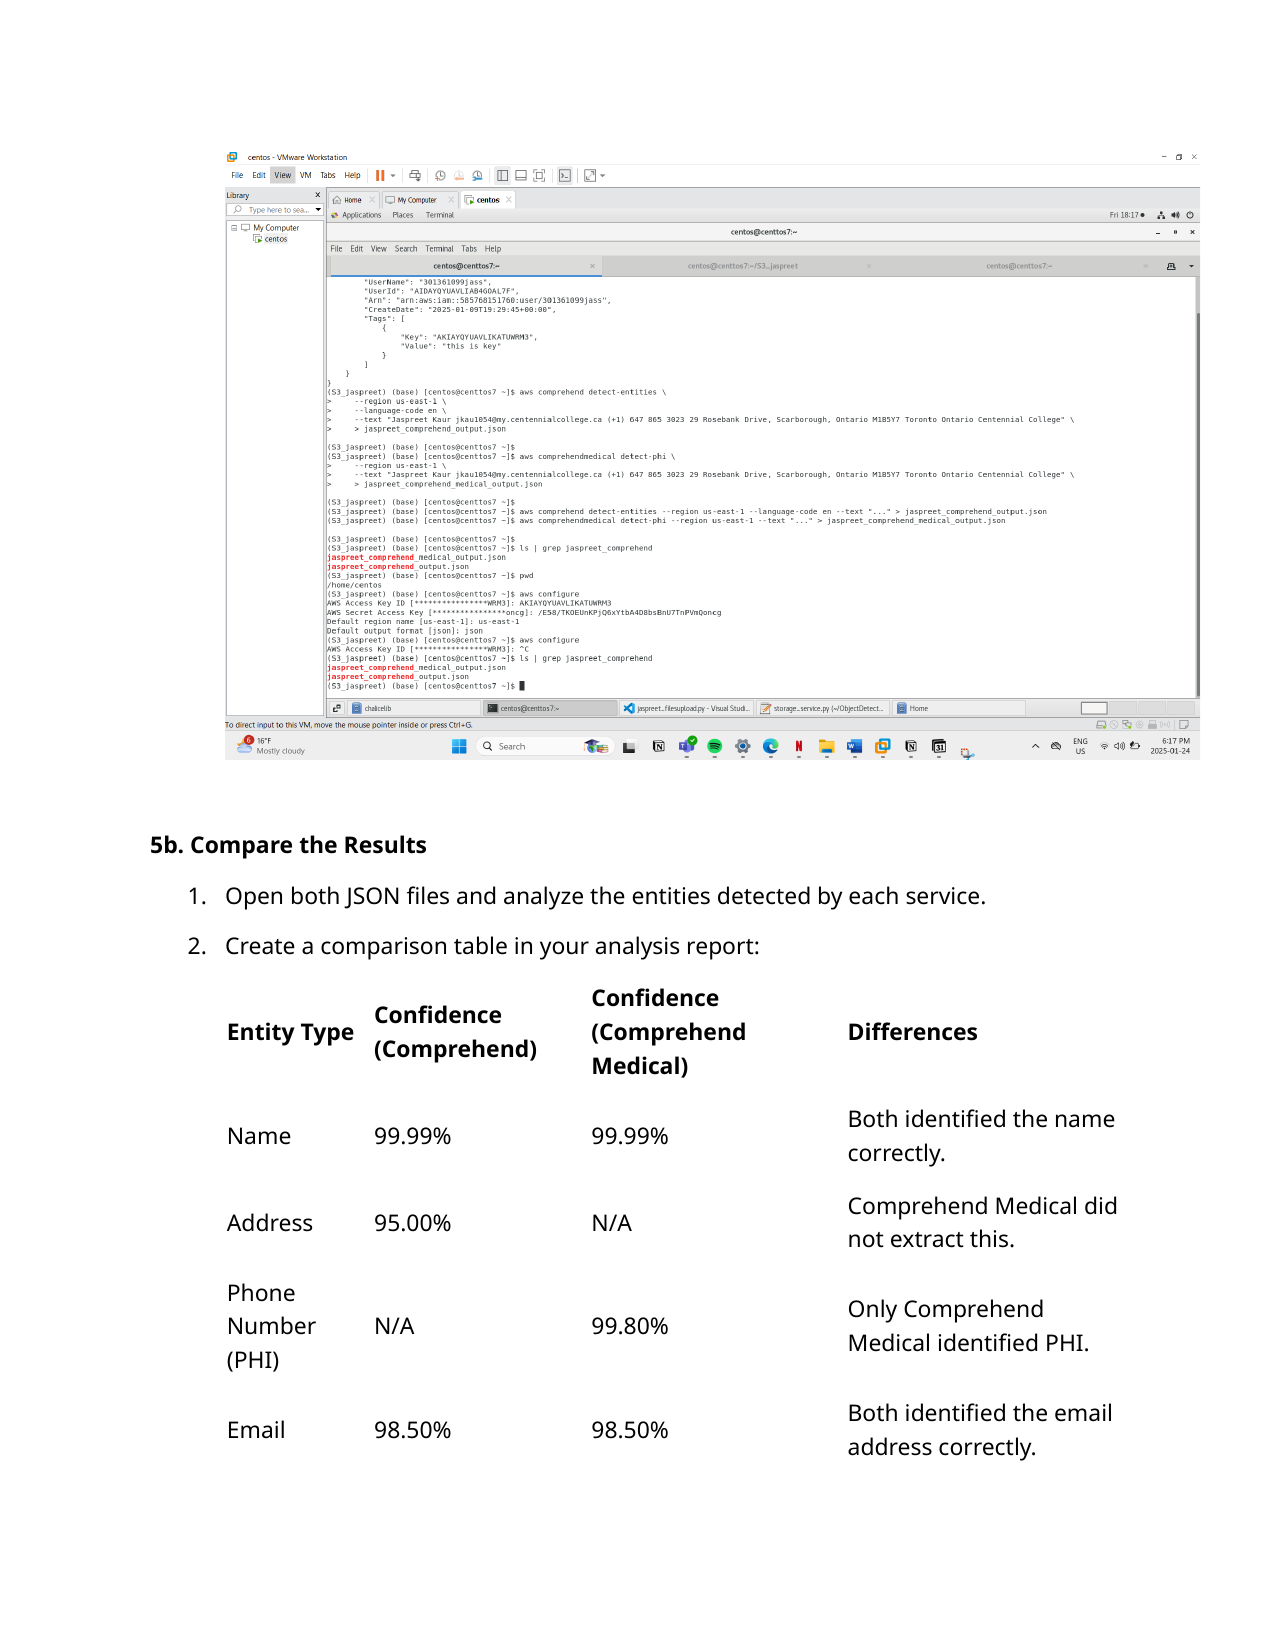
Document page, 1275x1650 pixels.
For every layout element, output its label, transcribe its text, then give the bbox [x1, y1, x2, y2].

table_cell N/A [590, 1188, 846, 1275]
table_cell Address [225, 1188, 372, 1275]
table_cell 99.99% [373, 1101, 590, 1188]
table_cell Comprehend Medical did not extract this. [846, 1188, 1125, 1275]
table_cell N/A [373, 1275, 590, 1396]
picture [225, 150, 1200, 760]
table_header Confidence (Comprehend) [373, 981, 590, 1101]
table_cell 98.50% [373, 1396, 590, 1482]
text 5b. Compare the Results [150, 829, 1125, 861]
list Create a comparison table in your analysis report: [187, 930, 1125, 961]
table_header Entity Type [225, 981, 372, 1101]
table_cell 99.80% [590, 1275, 846, 1396]
table_cell Email [225, 1396, 372, 1482]
table_cell Phone Number (PHI) [225, 1275, 372, 1396]
table_cell Both identified the name correctly. [846, 1101, 1125, 1188]
table_header Differences [846, 981, 1125, 1101]
table_cell 98.50% [590, 1396, 846, 1482]
table_header Confidence (Comprehend Medical) [590, 981, 846, 1101]
table_cell Both identified the email address correctly. [846, 1396, 1125, 1482]
table_cell Only Comprehend Medical identified PHI. [846, 1275, 1125, 1396]
table_cell 99.99% [590, 1101, 846, 1188]
list Open both JSON files and analyze the entities detected by each service. [187, 880, 1125, 911]
table_cell Name [225, 1101, 372, 1188]
table_cell 95.00% [373, 1188, 590, 1275]
